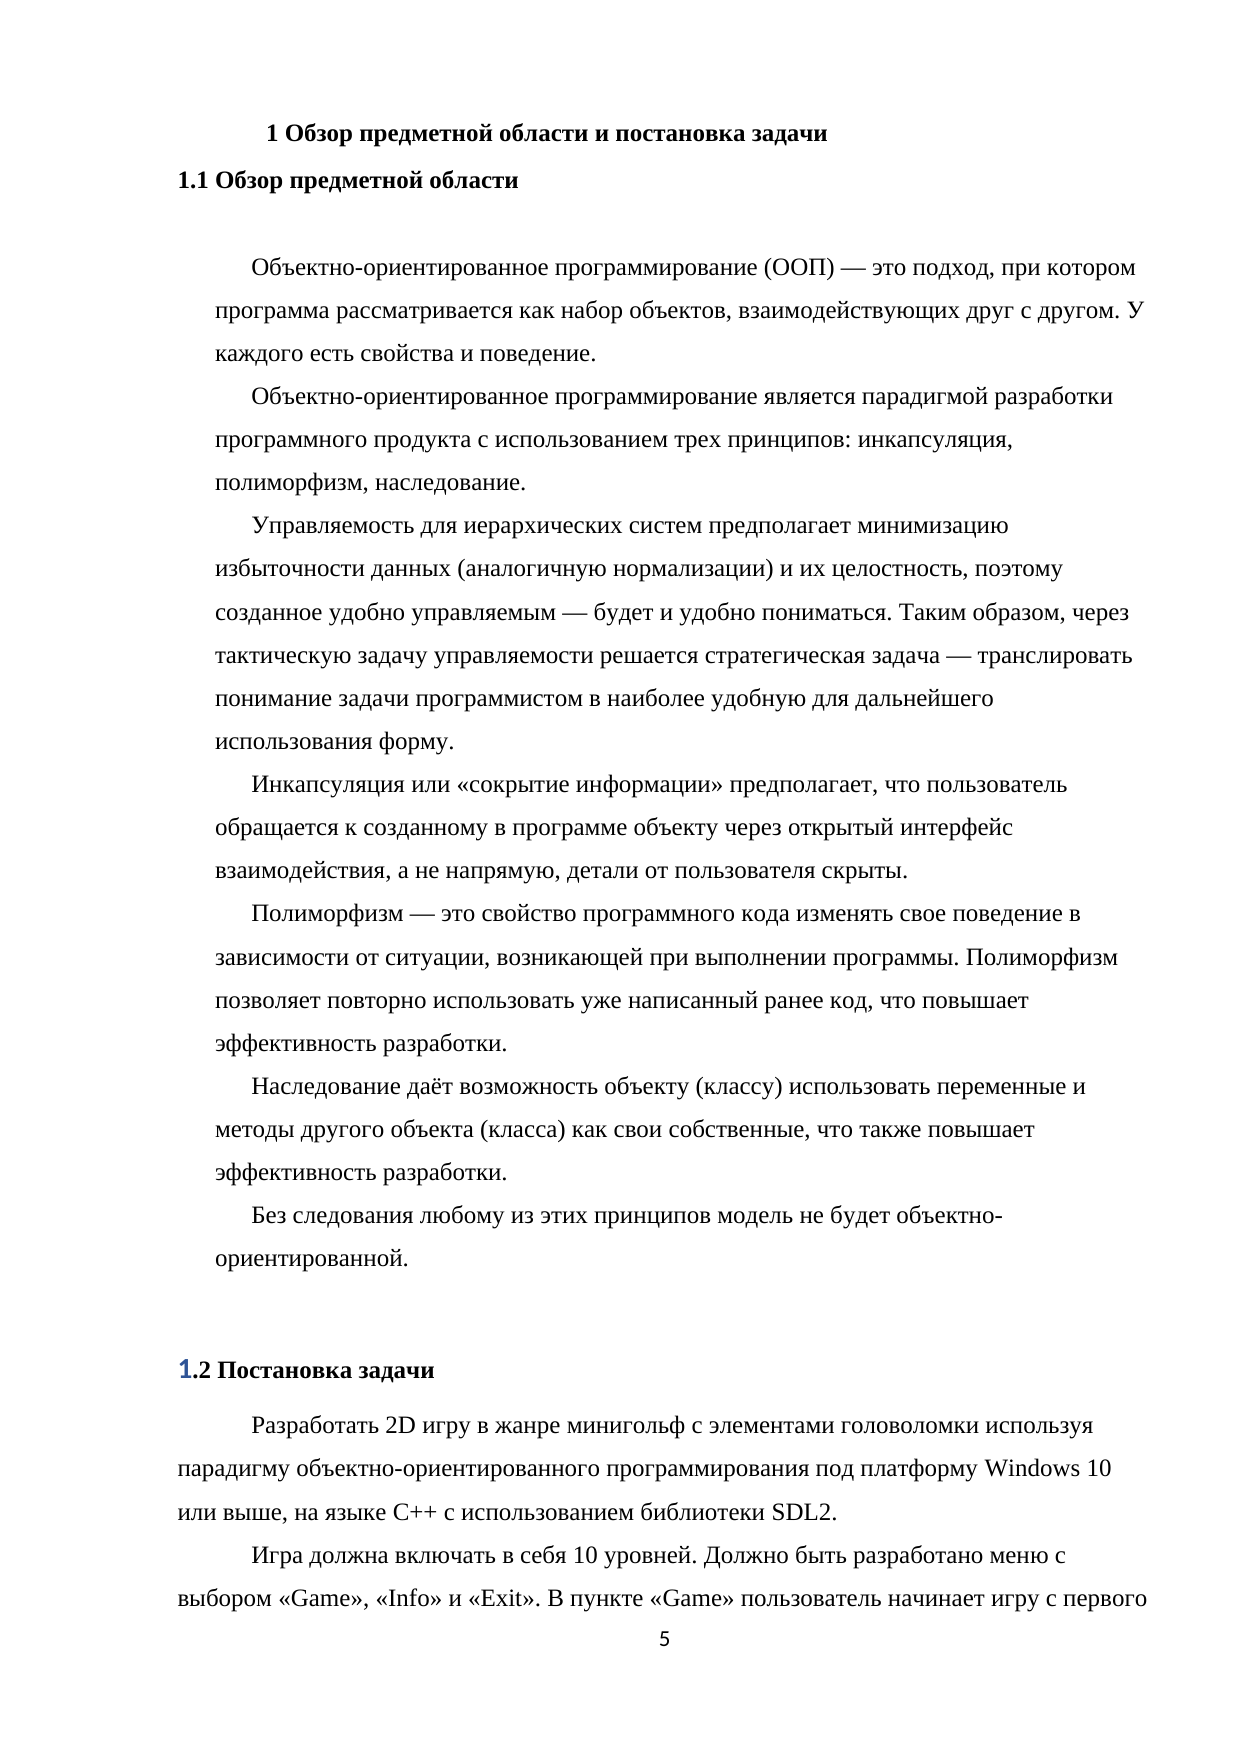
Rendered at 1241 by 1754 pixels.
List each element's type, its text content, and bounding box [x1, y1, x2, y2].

text 1 Обзор предметной области и постановка задачи [177, 118, 1152, 147]
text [177, 1540, 1152, 1612]
text Без следования любому из этих принципов модель не будет объектно-ориентированной. [215, 1200, 1152, 1272]
text Управляемость для иерархических систем предполагает минимизацию избыточности данных (аналогичную нормализации) и их целостность, поэтому созданное удобно управляемым — будет и удобно пониматься. Таким образом, через тактическую задачу управляемости решается стратегическая задача — транслировать понимание задачи программистом в наиболее удобную для дальнейшего использования форму. [215, 510, 1152, 755]
text Инкапсуляция или «сокрытие информации» предполагает, что пользователь обращается к созданному в программе объекту через открытый интерфейс взаимодействия, а не напрямую, детали от пользователя скрыты. [215, 769, 1152, 884]
text 1.2 Постановка задачи [177, 1351, 1152, 1386]
list Обзор предметной области [177, 165, 1152, 194]
text Объектно-ориентированное программирование является парадигмой разработки программного продукта с использованием трех принципов: инкапсуляция, полиморфизм, наследование. [215, 381, 1152, 496]
text Разработать 2D игру в жанре минигольф с элементами головоломки используя парадигму объектно-ориентированного программирования под платформу Windows 10 или выше, на языке С++ с использованием библиотеки SDL2. [177, 1410, 1152, 1525]
text Полиморфизм — это свойство программного кода изменять свое поведение в зависимости от ситуации, возникающей при выполнении программы. Полиморфизм позволяет повторно использовать уже написанный ранее код, что повышает эффективность разработки. [215, 898, 1152, 1057]
text Объектно-ориентированное программирование (ООП) — это подход, при котором программа рассматривается как набор объектов, взаимодействующих друг с другом. У каждого есть свойства и поведение. [215, 252, 1152, 367]
text Наследование даёт возможность объекту (классу) использовать переменные и методы другого объекта (класса) как свои собственные, что также повышает эффективность разработки. [215, 1071, 1152, 1186]
